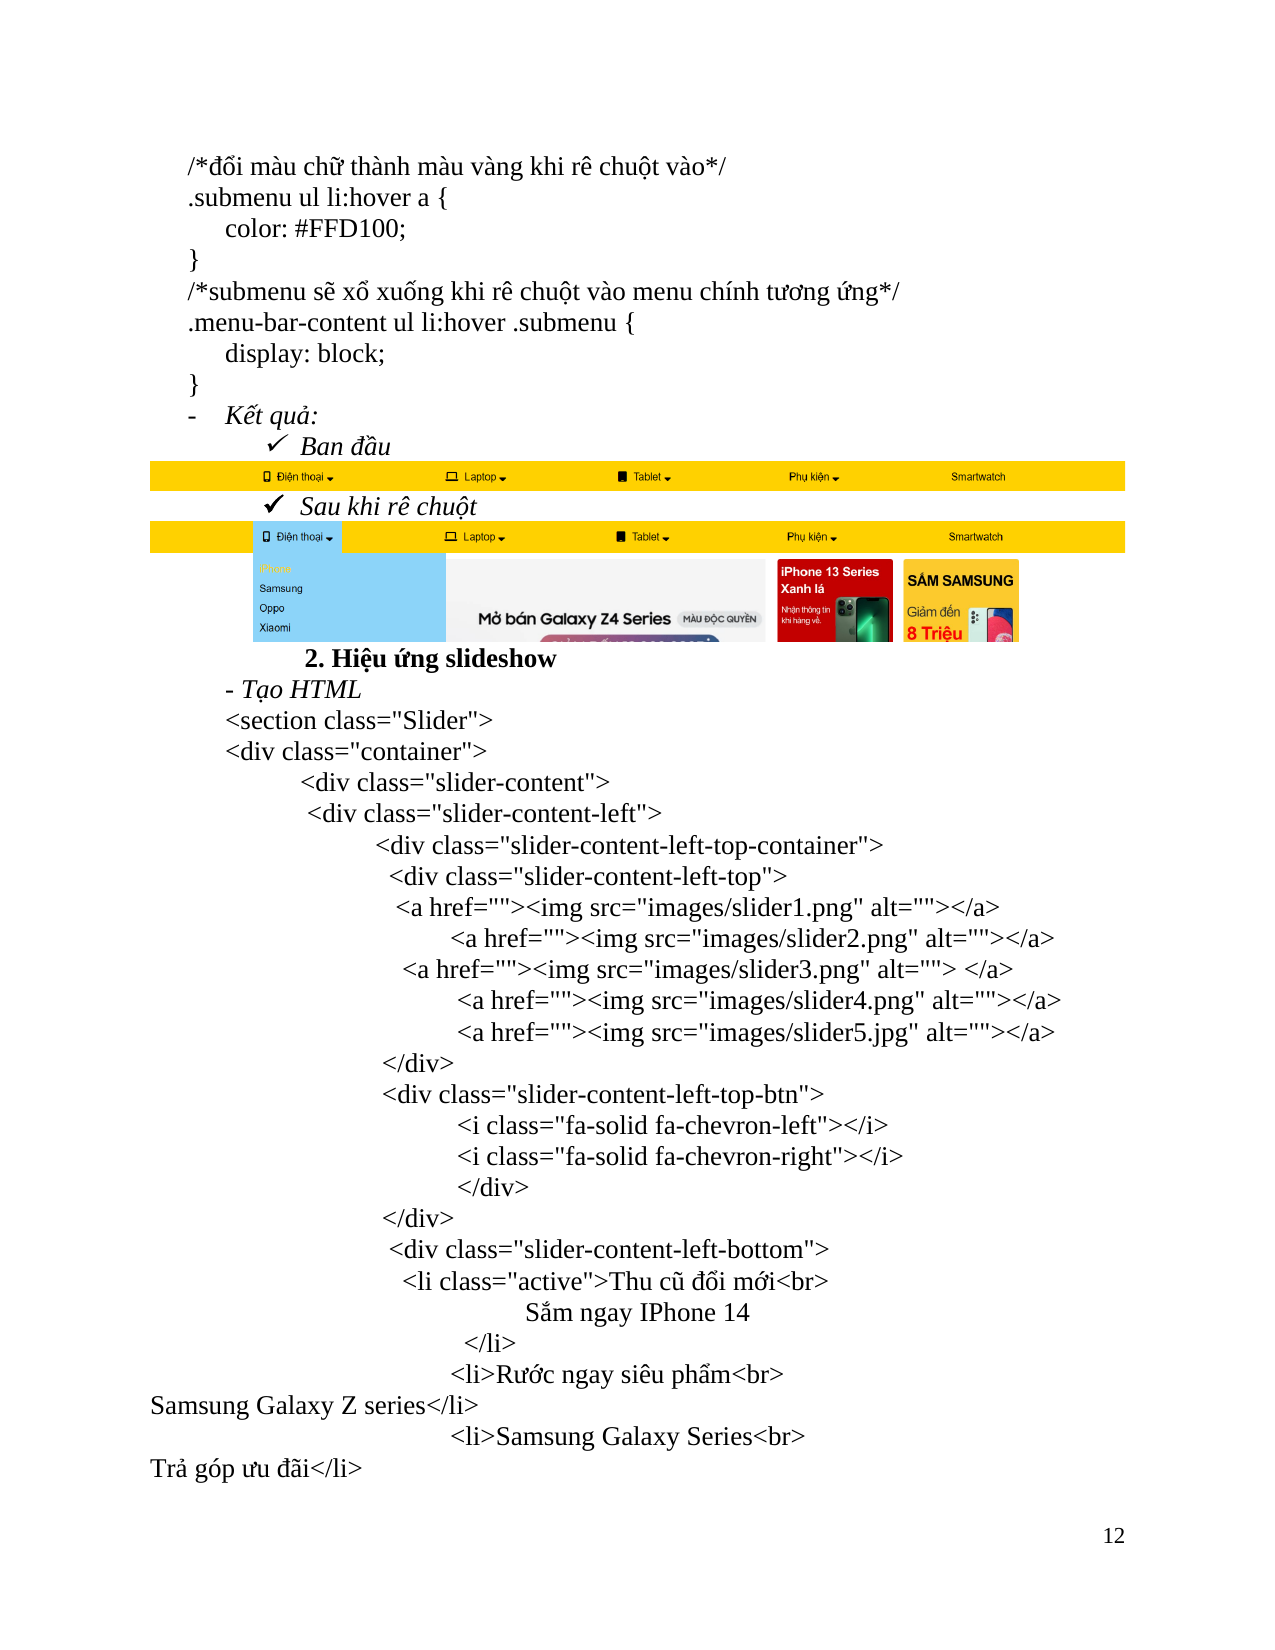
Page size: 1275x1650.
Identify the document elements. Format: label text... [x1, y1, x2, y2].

text .submenu ul li:hover a { [187, 181, 1125, 212]
picture [150, 521, 1125, 642]
text .menu-bar-content ul li:hover .submenu { [187, 306, 1125, 337]
text Samsung Galaxy Z series</li> [150, 1389, 1125, 1421]
text <a href=""><img src="images/slider2.png" alt=""></a> [150, 922, 1125, 953]
text <div class="slider-content-left"> [150, 798, 1125, 829]
text } [187, 368, 1125, 399]
list Sau khi rê chuột [262, 491, 1125, 521]
text /*submenu sẽ xổ xuống khi rê chuột vào menu chính tương ứng*/ [187, 274, 1125, 306]
text display: block; [187, 337, 1125, 368]
text <div class="slider-content"> [150, 766, 1125, 798]
text <a href=""><img src="images/slider5.jpg" alt=""></a> [150, 1016, 1125, 1047]
text } [187, 243, 1125, 274]
text <li class="active">Thu cũ đổi mới<br> [150, 1265, 1125, 1296]
list Kết quả: [187, 399, 1125, 430]
text <i class="fa-solid fa-chevron-left"></i> [150, 1109, 1125, 1140]
subtitle 2. Hiệu ứng slideshow [304, 642, 1125, 673]
text /*đổi màu chữ thành màu vàng khi rê chuột vào*/ [187, 150, 1125, 181]
text color: #FFD100; [187, 212, 1125, 243]
list Ban đầu [262, 430, 1125, 461]
text Trả góp ưu đãi</li> [150, 1452, 1125, 1483]
text <section class="Slider"> [150, 704, 1125, 735]
text - Tạo HTML [150, 673, 1125, 704]
text <a href=""><img src="images/slider3.png" alt=""> </a> [150, 953, 1125, 984]
text </div> [150, 1171, 1125, 1202]
text <li>Samsung Galaxy Series<br> [150, 1421, 1125, 1452]
text <div class="slider-content-left-top-btn"> [150, 1078, 1125, 1109]
text Sắm ngay IPhone 14 [150, 1296, 1125, 1327]
text </li> [150, 1327, 1125, 1358]
picture [150, 461, 1125, 491]
text <a href=""><img src="images/slider4.png" alt=""></a> [150, 984, 1125, 1016]
text <div class="container"> [150, 735, 1125, 766]
text <div class="slider-content-left-bottom"> [150, 1234, 1125, 1265]
text </div> [150, 1047, 1125, 1078]
text <i class="fa-solid fa-chevron-right"></i> [150, 1140, 1125, 1171]
text <div class="slider-content-left-top-container"> [150, 829, 1125, 860]
text <div class="slider-content-left-top"> [150, 860, 1125, 891]
text <a href=""><img src="images/slider1.png" alt=""></a> [150, 891, 1125, 922]
text <li>Rước ngay siêu phẩm<br> [150, 1358, 1125, 1389]
text </div> [150, 1202, 1125, 1234]
